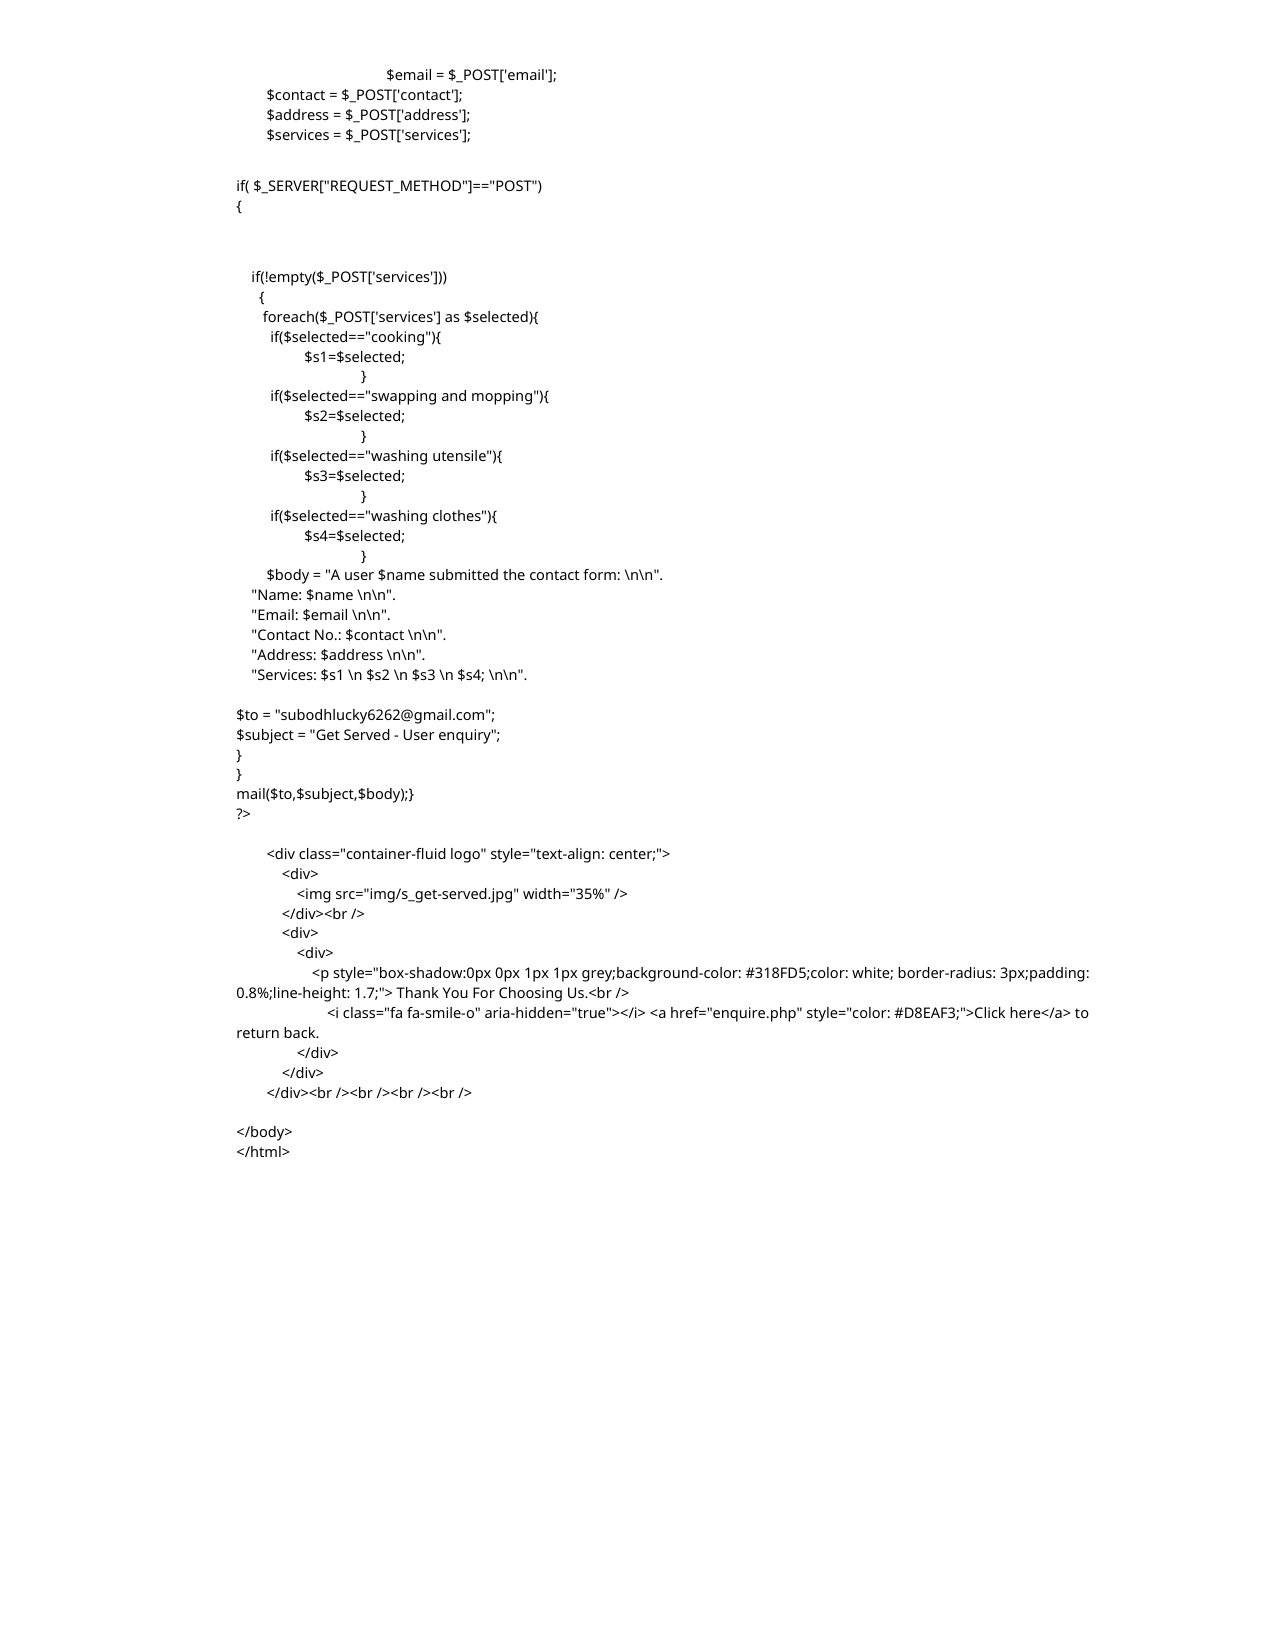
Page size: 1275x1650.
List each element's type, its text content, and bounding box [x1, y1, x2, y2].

text } [236, 545, 1125, 565]
text "Services: $s1 \n $s2 \n $s3 \n $s4; \n\n". [236, 665, 1125, 684]
text foreach($_POST['services'] as $selected){ [236, 307, 1125, 326]
text } [236, 426, 1125, 446]
text { [236, 196, 1125, 216]
text </html> [236, 1142, 1125, 1162]
text } [236, 366, 1125, 386]
text </div> [236, 1043, 1125, 1063]
text $contact = $_POST['contact']; [236, 85, 1125, 105]
text <div> [236, 864, 1125, 883]
text <i class="fa fa-smile-o" aria-hidden="true"></i> <a href="enquire.php" style="color: #D8EAF3;">Click here</a> to return back. [236, 1003, 1125, 1043]
text $s4=$selected; [236, 525, 1125, 545]
text { [236, 287, 1125, 307]
text </div><br /> [236, 903, 1125, 923]
text if( $_SERVER["REQUEST_METHOD"]=="POST") [236, 176, 1125, 196]
text if($selected=="cooking"){ [236, 326, 1125, 346]
text $s2=$selected; [236, 406, 1125, 426]
text if($selected=="washing clothes"){ [236, 506, 1125, 525]
text mail($to,$subject,$body);} [236, 784, 1125, 804]
text "Name: $name \n\n". [236, 585, 1125, 605]
text </div> [236, 1063, 1125, 1082]
text $s1=$selected; [236, 346, 1125, 366]
text if($selected=="washing utensile"){ [236, 446, 1125, 466]
text $address = $_POST['address']; [236, 105, 1125, 125]
text "Email: $email \n\n". [236, 605, 1125, 625]
text $email = $_POST['email']; [236, 65, 1125, 85]
text } [236, 744, 1125, 764]
text $services = $_POST['services']; [236, 125, 1125, 144]
text if($selected=="swapping and mopping"){ [236, 386, 1125, 406]
text </div><br /><br /><br /><br /> [236, 1082, 1125, 1102]
text </body> [236, 1122, 1125, 1142]
text $to = "subodhlucky6262@gmail.com"; [236, 704, 1125, 724]
text <div> [236, 943, 1125, 963]
text "Contact No.: $contact \n\n". [236, 625, 1125, 645]
text <div> [236, 923, 1125, 943]
text } [236, 486, 1125, 506]
text "Address: $address \n\n". [236, 645, 1125, 665]
text $subject = "Get Served - User enquiry"; [236, 724, 1125, 744]
text <p style="box-shadow:0px 0px 1px 1px grey;background-color: #318FD5;color: white; border-radius: 3px;padding: 0.8%;line-height: 1.7;"> Thank You For Choosing Us.<br /> [236, 963, 1125, 1003]
text ?> [236, 804, 1125, 824]
text $s3=$selected; [236, 466, 1125, 486]
text if(!empty($_POST['services'])) [236, 267, 1125, 287]
text <div class="container-fluid logo" style="text-align: center;"> [236, 844, 1125, 864]
text $body = "A user $name submitted the contact form: \n\n". [236, 565, 1125, 585]
text <img src="img/s_get-served.jpg" width="35%" /> [236, 883, 1125, 903]
text } [236, 764, 1125, 784]
